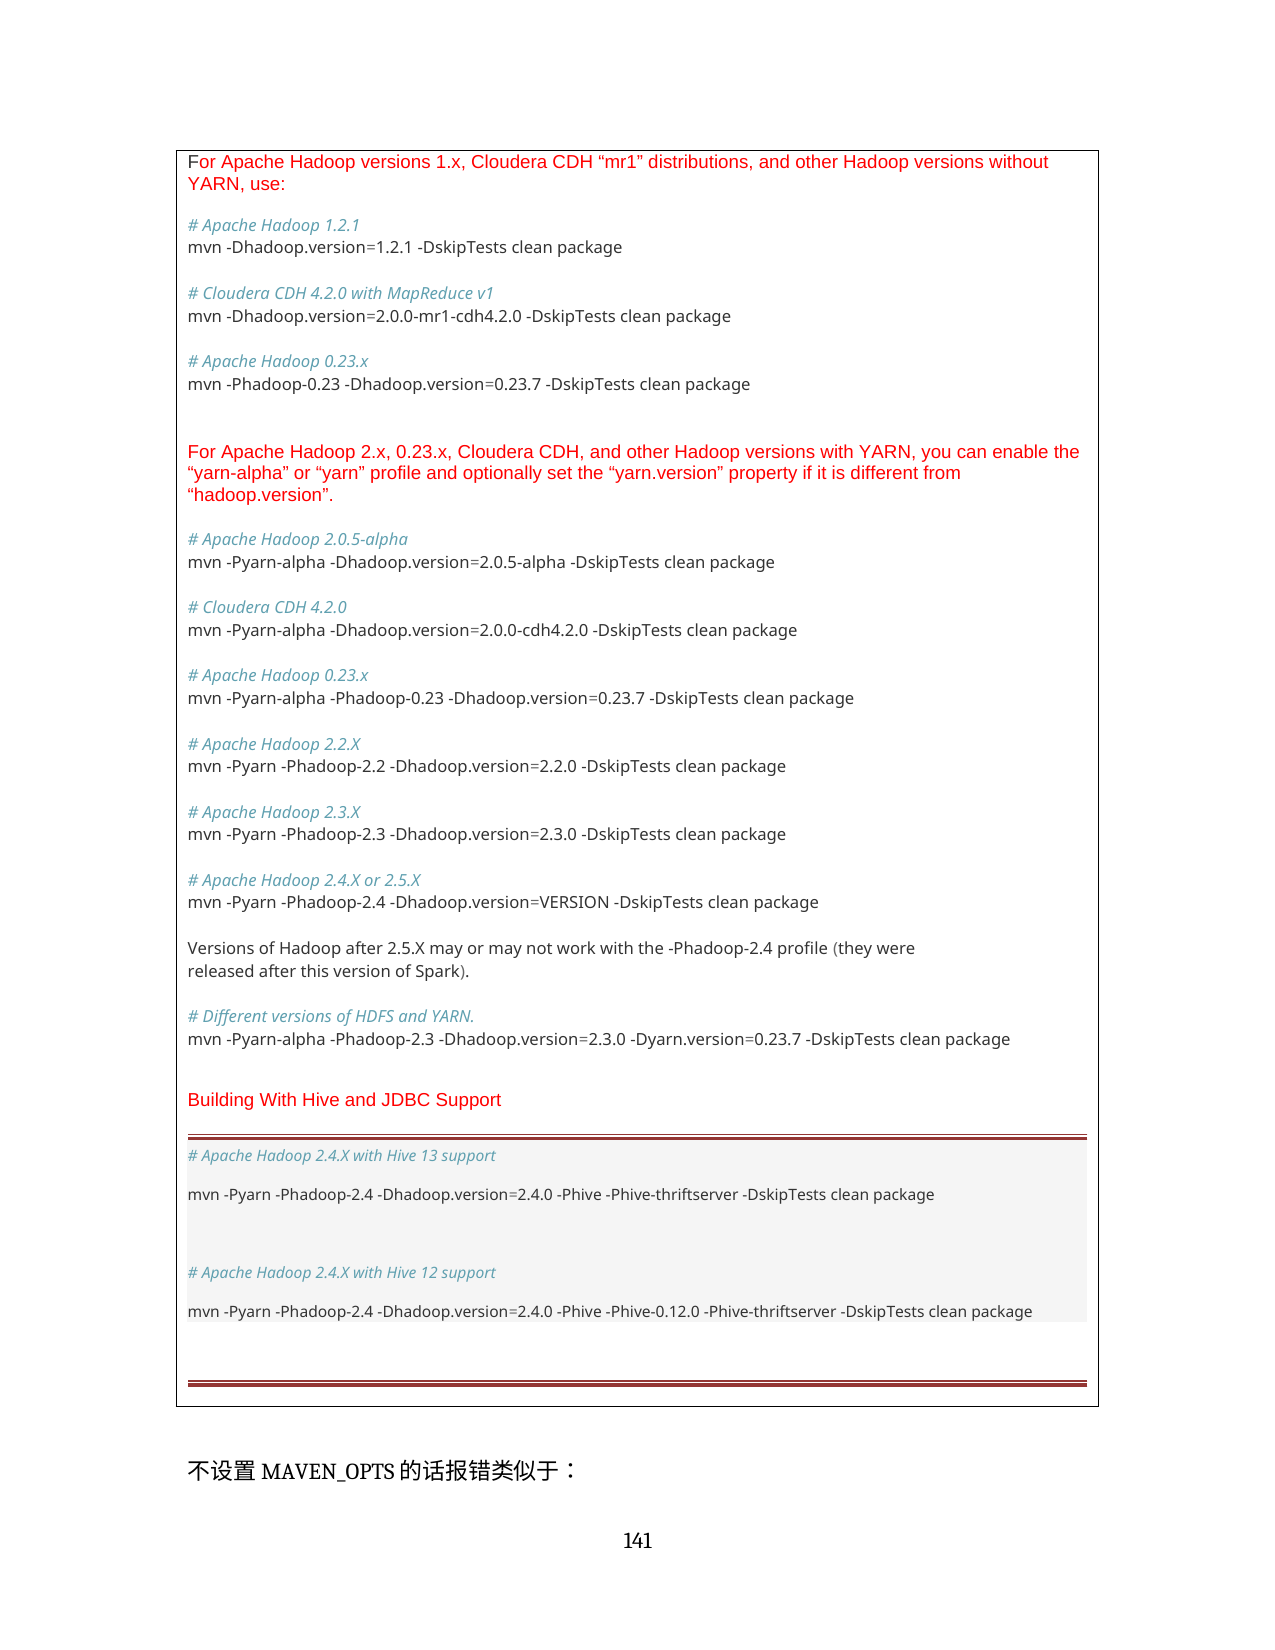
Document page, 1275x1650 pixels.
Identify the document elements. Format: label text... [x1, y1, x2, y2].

text 不设置MAVEN_OPTS的话报错类似于： [187, 1455, 1087, 1487]
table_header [177, 151, 1098, 1406]
